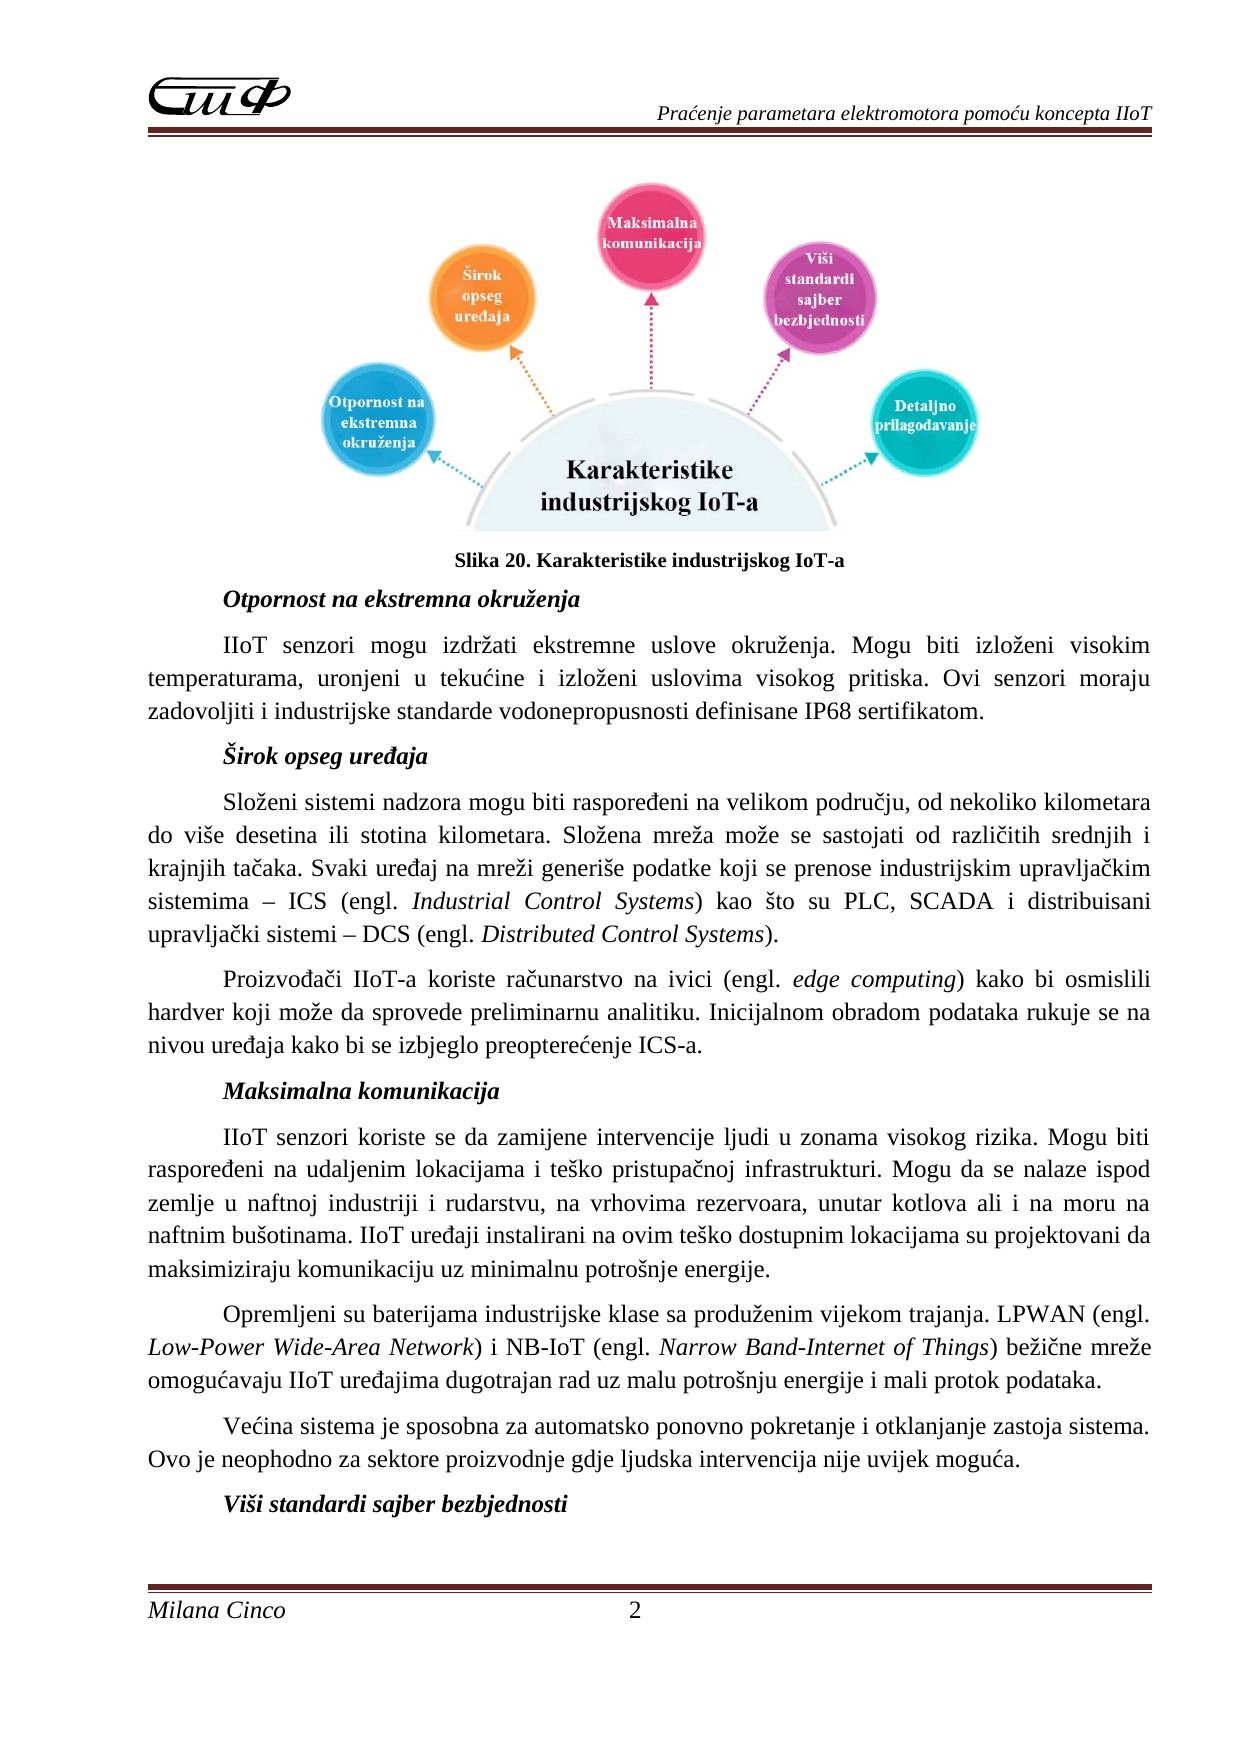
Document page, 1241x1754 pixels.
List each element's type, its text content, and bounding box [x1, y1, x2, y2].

text Slika 20. Karakteristike industrijskog IoT-a [148, 548, 1152, 572]
text Otpornost na ekstremna okruženja [148, 584, 1152, 613]
text Proizvođači IIoT-a koriste računarstvo na ivici (engl. edge computing) kako bi osmislili hardver koji može da sprovede preliminarnu analitiku. Inicijalnom obradom podataka rukuje se na nivou uređaja kako bi se izbjeglo preopterećenje ICS-a. [148, 964, 1152, 1059]
text Širok opseg uređaja [148, 741, 1152, 770]
text IIoT senzori koriste se da zamijene intervencije ljudi u zonama visokog rizika. Mogu biti raspoređeni na udaljenim lokacijama i teško pristupačnoj infrastrukturi. Mogu da se nalaze ispod zemlje u naftnoj industriji i rudarstvu, na vrhovima rezervoara, unutar kotlova ali i na moru na naftnim bušotinama. IIoT uređaji instalirani na ovim teško dostupnim lokacijama su projektovani da maksimiziraju komunikaciju uz minimalnu potrošnje energije. [148, 1122, 1152, 1282]
text Maksimalna komunikacija [148, 1076, 1152, 1105]
text Složeni sistemi nadzora mogu biti raspoređeni na velikom području, od nekoliko kilometara do više desetina ili stotina kilometara. Složena mreža može se sastojati od različitih srednjih i krajnjih tačaka. Svaki uređaj na mreži generiše podatke koji se prenose industrijskim upravljačkim sistemima – ICS (engl. Industrial Control Systems) kao što su PLC, SCADA i distribuisani upravljački sistemi – DCS (engl. Distributed Control Systems). [148, 787, 1152, 948]
text Većina sistema je sposobna za automatsko ponovno pokretanje i otklanjanje zastoja sistema. Ovo je neophodno za sektore proizvodnje gdje ljudska intervencija nije uvijek moguća. [148, 1411, 1152, 1472]
picture [306, 177, 993, 531]
text IIoT senzori mogu izdržati ekstremne uslove okruženja. Mogu biti izloženi visokim temperaturama, uronjeni u tekućine i izloženi uslovima visokog pritiska. Ovi senzori moraju zadovoljiti i industrijske standarde vodonepropusnosti definisane IP68 sertifikatom. [148, 630, 1152, 724]
text Opremljeni su baterijama industrijske klase sa produženim vijekom trajanja. LPWAN (engl. Low-Power Wide-Area Network) i NB-IoT (engl. Narrow Band-Internet of Things) bežične mreže omogućavaju IIoT uređajima dugotrajan rad uz malu potrošnju energije i mali protok podataka. [148, 1299, 1152, 1394]
text Viši standardi sajber bezbjednosti [148, 1489, 1152, 1518]
